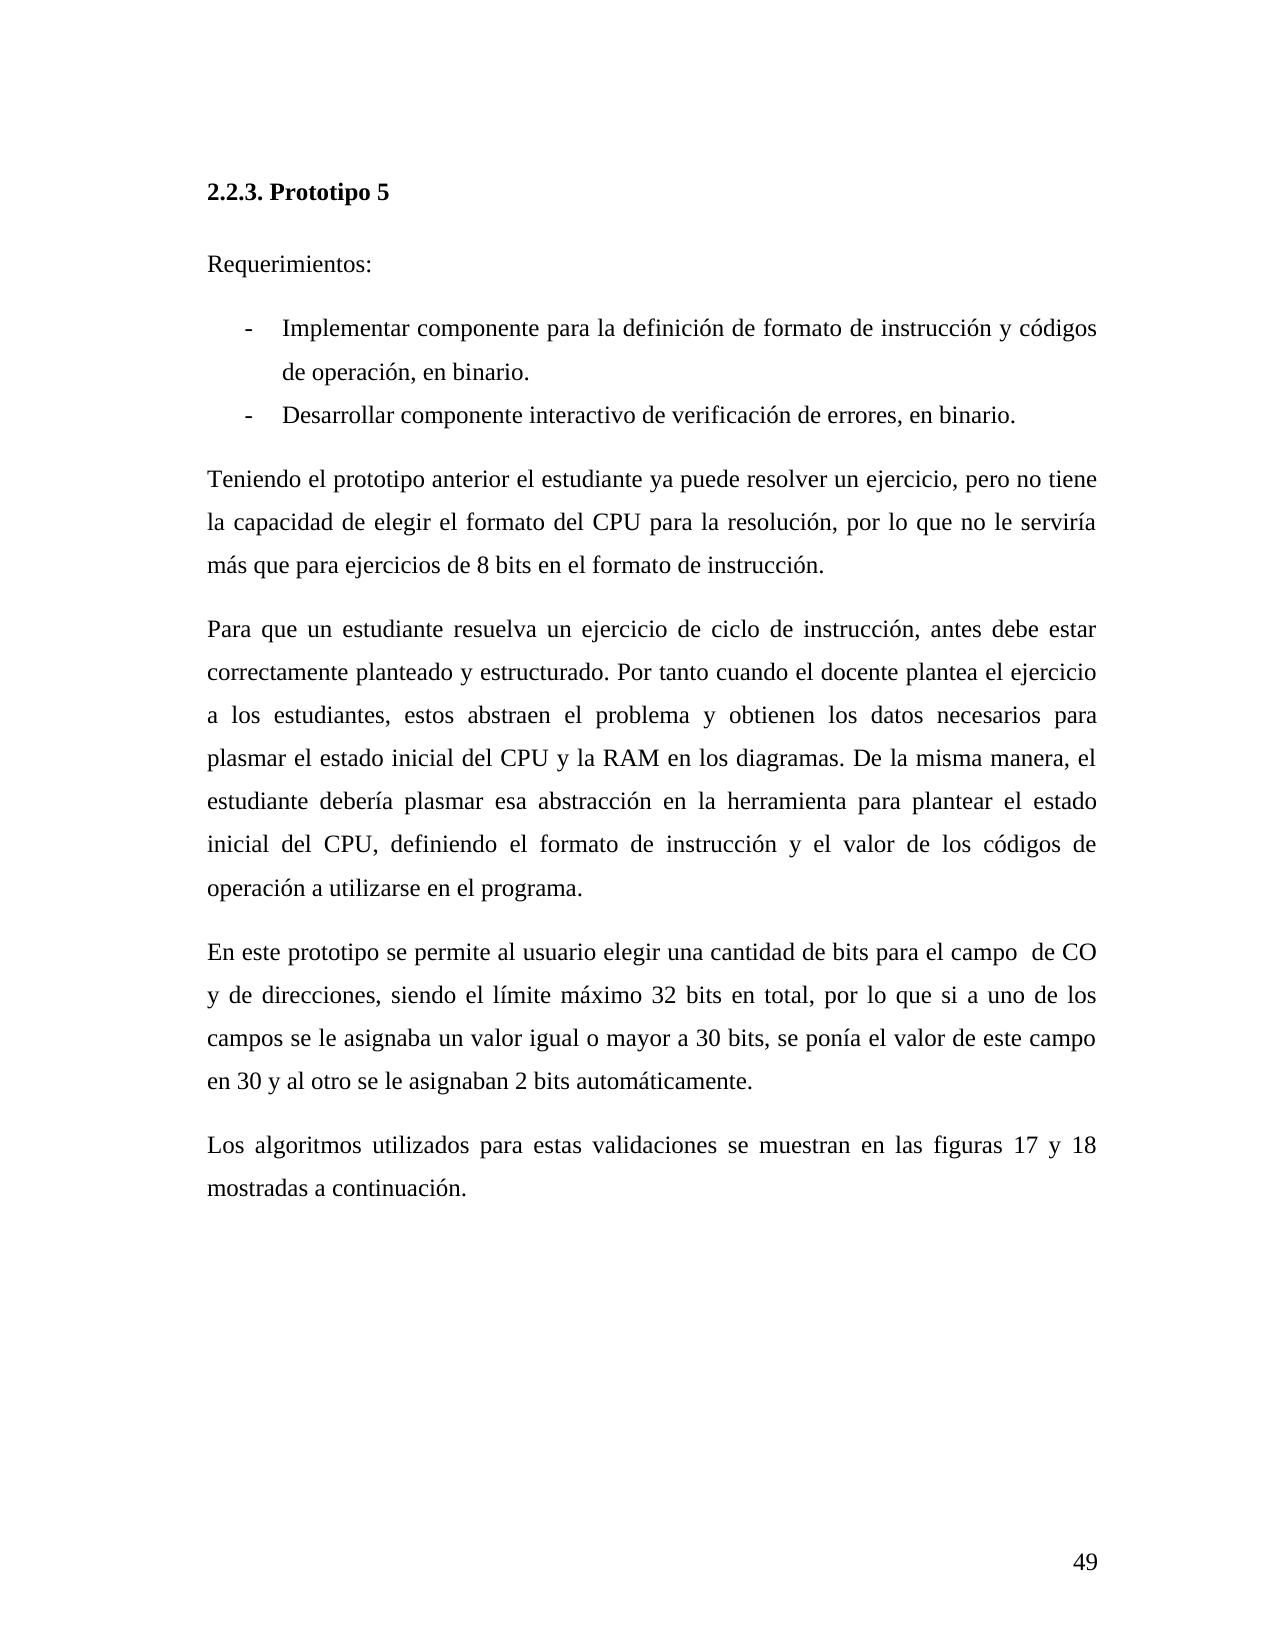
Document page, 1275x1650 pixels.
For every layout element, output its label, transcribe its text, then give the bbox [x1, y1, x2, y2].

text Los algoritmos utilizados para estas validaciones se muestran en las figuras 17 y 18 mostradas a continuación. [207, 1130, 1098, 1202]
subtitle 2.2.3. Prototipo 5 [207, 177, 1098, 206]
list Desarrollar componente interactivo de verificación de errores, en binario. [244, 400, 1098, 428]
text En este prototipo se permite al usuario elegir una cantidad de bits para el campo de CO y de direcciones, siendo el límite máximo 32 bits en total, por lo que si a uno de los campos se le asignaba un valor igual o mayor a 30 bits, se ponía el valor de este campo en 30 y al otro se le asignaban 2 bits automáticamente. [207, 937, 1098, 1095]
list Implementar componente para la definición de formato de instrucción y códigos de operación, en binario. [244, 313, 1098, 385]
text Requerimientos: [207, 249, 1098, 278]
text Para que un estudiante resuelva un ejercicio de ciclo de instrucción, antes debe estar correctamente planteado y estructurado. Por tanto cuando el docente plantea el ejercicio a los estudiantes, estos abstraen el problema y obtienen los datos necesarios para plasmar el estado inicial del CPU y la RAM en los diagramas. De la misma manera, el estudiante debería plasmar esa abstracción en la herramienta para plantear el estado inicial del CPU, definiendo el formato de instrucción y el valor de los códigos de operación a utilizarse en el programa. [207, 614, 1098, 901]
text Teniendo el prototipo anterior el estudiante ya puede resolver un ejercicio, pero no tiene la capacidad de elegir el formato del CPU para la resolución, por lo que no le serviría más que para ejercicios de 8 bits en el formato de instrucción. [207, 464, 1098, 579]
